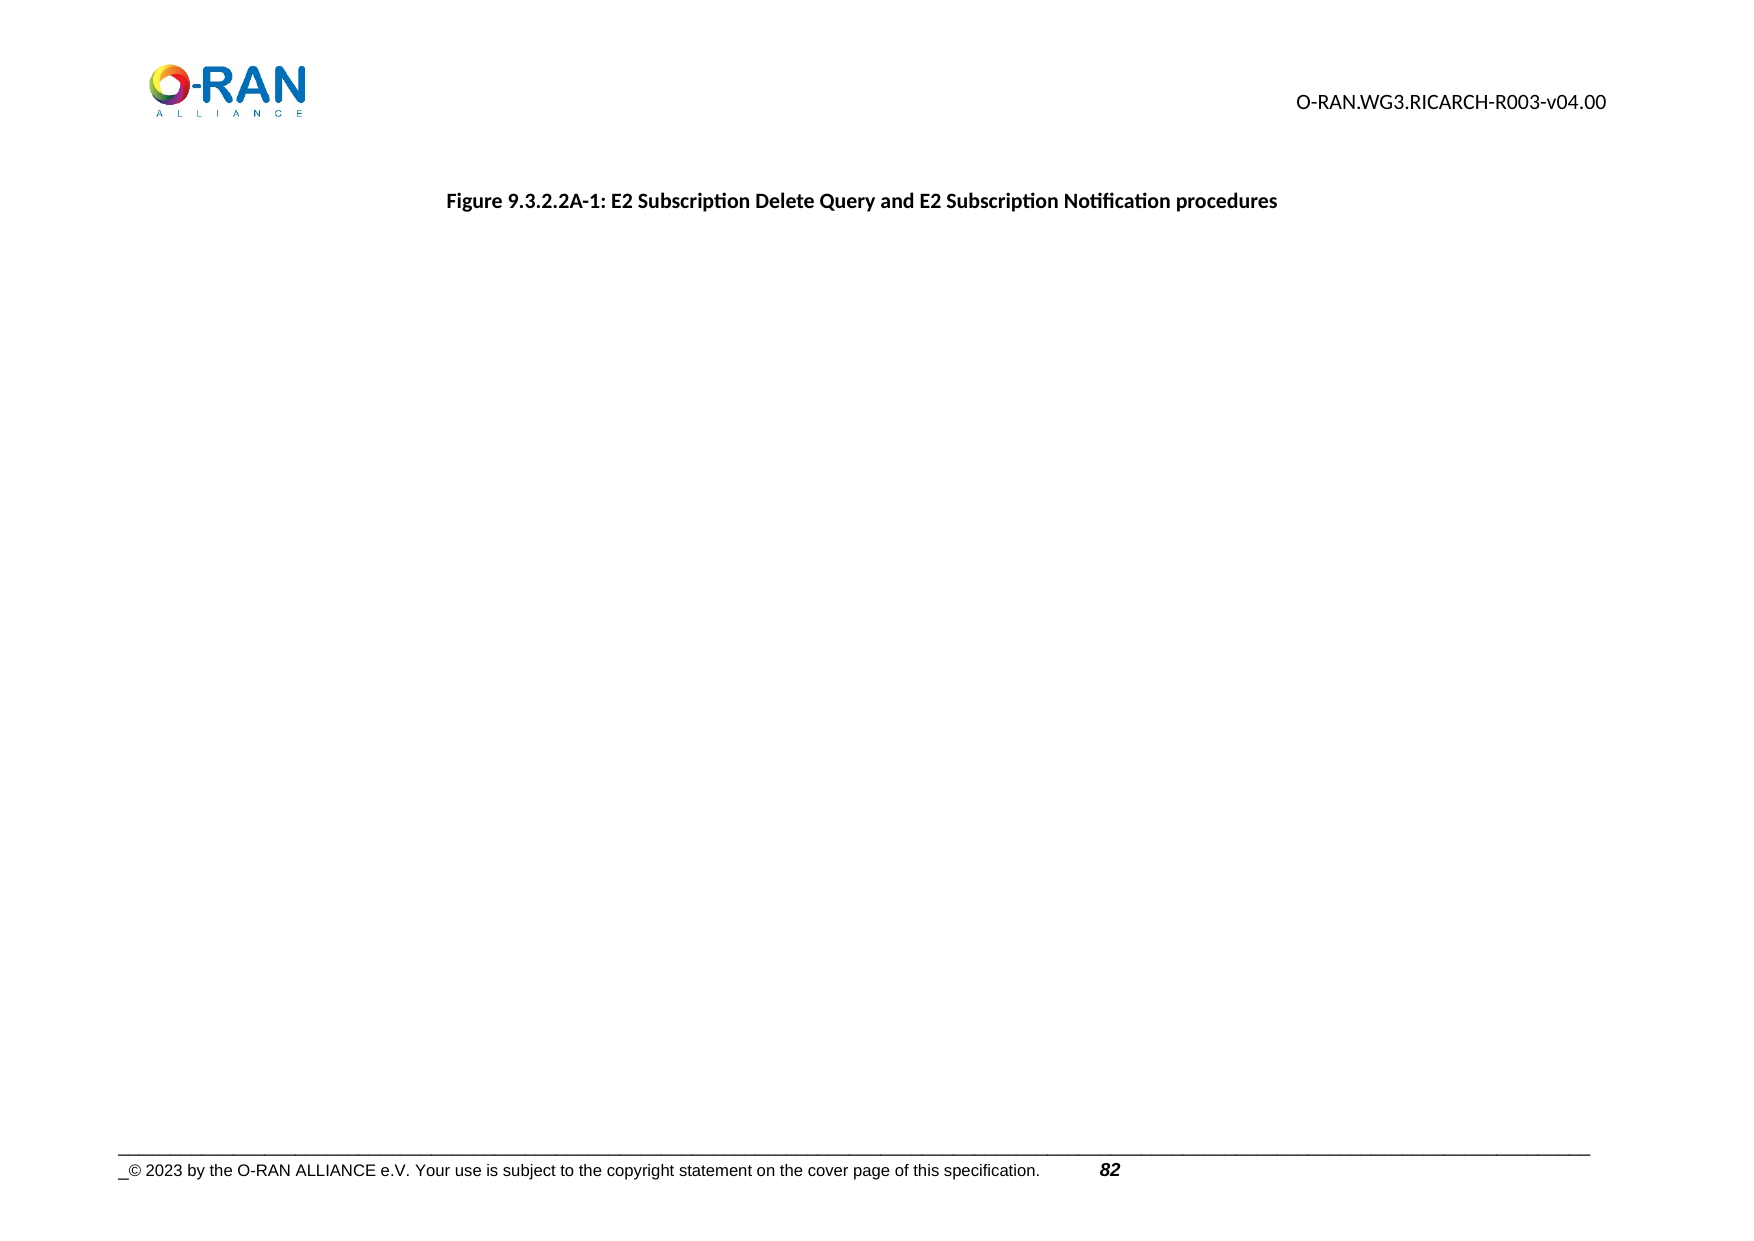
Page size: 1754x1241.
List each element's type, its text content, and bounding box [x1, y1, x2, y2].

text Figure 9.3.2.2A-1: E2 Subscription Delete Query and E2 Subscription Notification procedures [118, 186, 1606, 215]
picture [139, 51, 315, 123]
